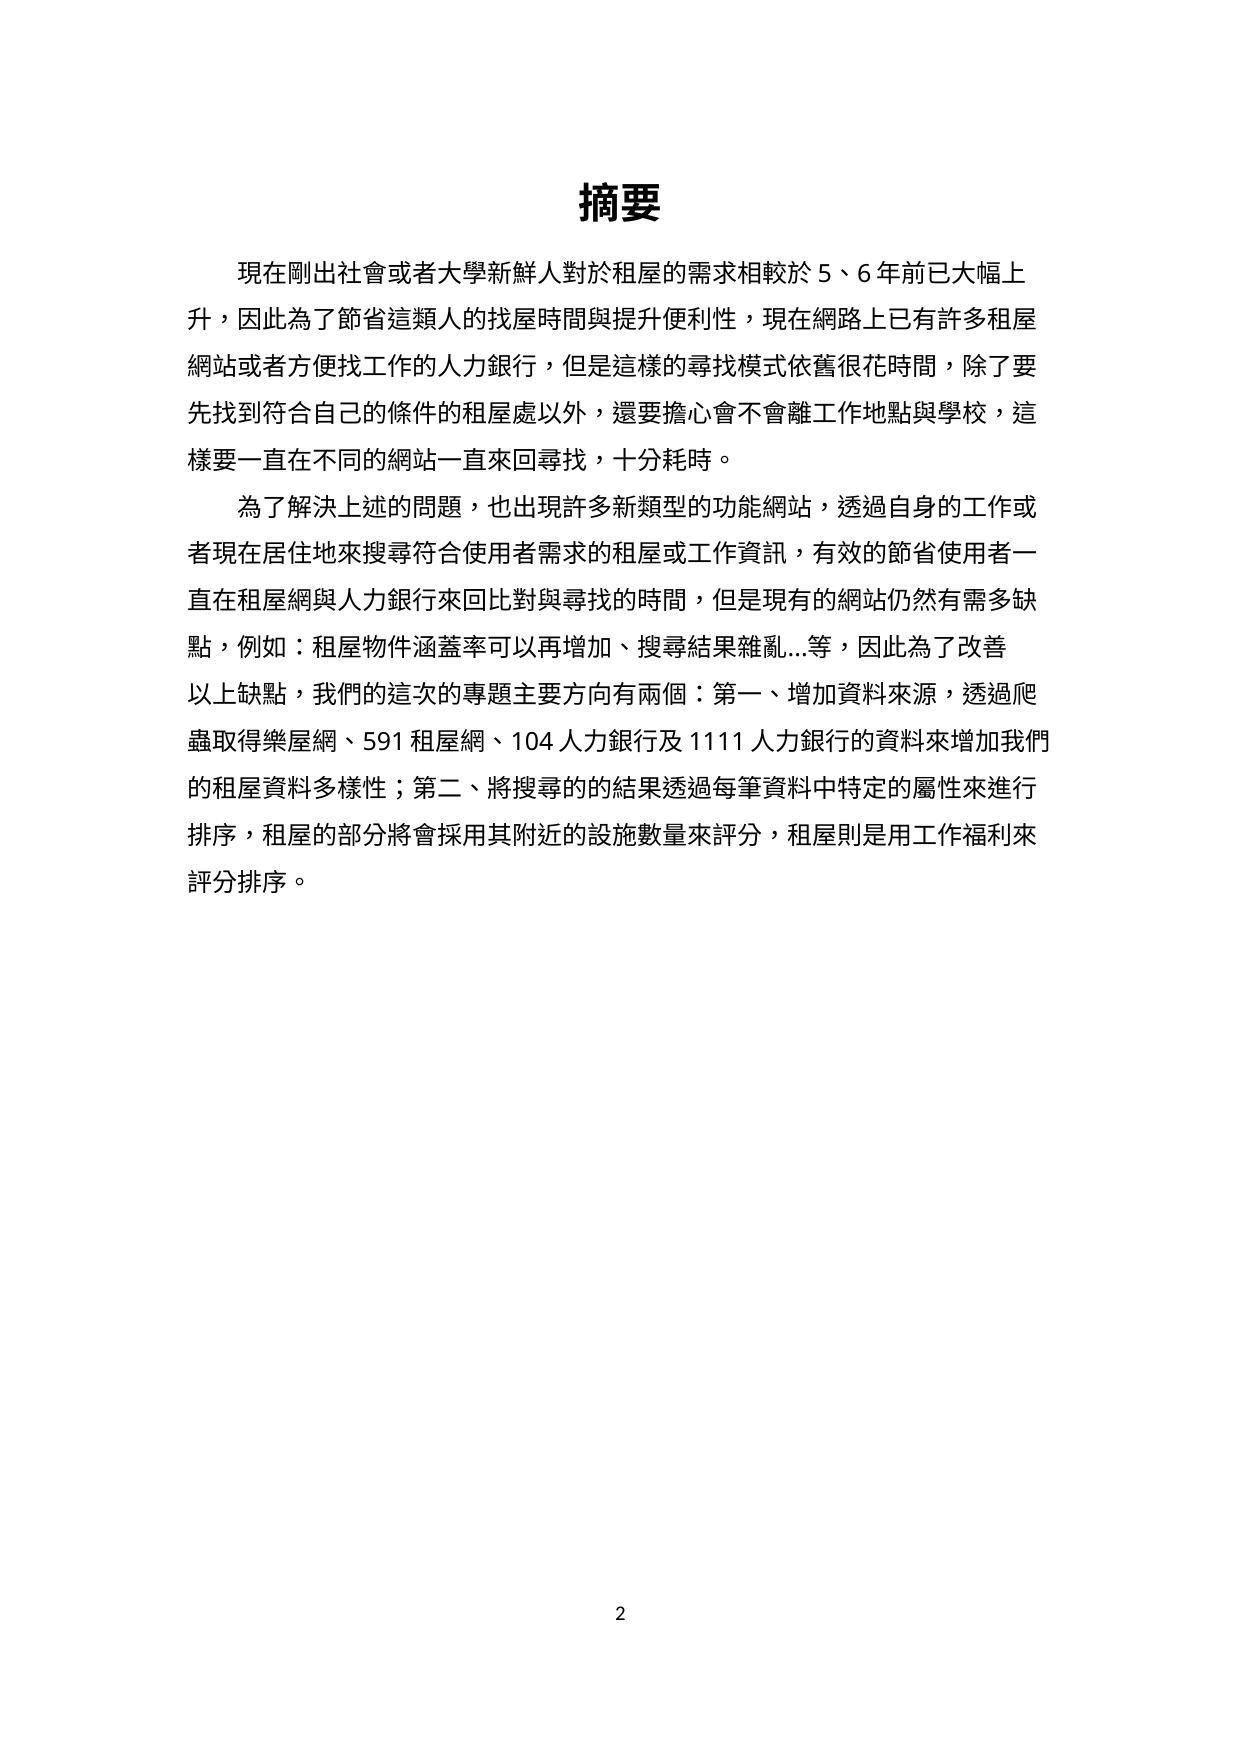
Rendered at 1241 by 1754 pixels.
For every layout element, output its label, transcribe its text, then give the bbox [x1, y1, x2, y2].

text 現在剛出社會或者大學新鮮人對於租屋的需求相較於5、6年前已大幅上 升，因此為了節省這類人的找屋時間與提升便利性，現在網路上已有許多租屋網站或者方便找工作的人力銀行，但是這樣的尋找模式依舊很花時間，除了要先找到符合自己的條件的租屋處以外，還要擔心會不會離工作地點與學校，這樣要一直在不同的網站一直來回尋找，十分耗時。 [187, 252, 1053, 477]
text 為了解決上述的問題，也出現許多新類型的功能網站，透過自身的工作或者現在居住地來搜尋符合使用者需求的租屋或工作資訊，有效的節省使用者一直在租屋網與人力銀行來回比對與尋找的時間，但是現有的網站仍然有需多缺點，例如：租屋物件涵蓋率可以再增加、搜尋結果雜亂...等，因此為了改善 以上缺點，我們的這次的專題主要方向有兩個：第一、增加資料來源，透過爬蟲取得樂屋網、591租屋網、104人力銀行及1111人力銀行的資料來增加我們的租屋資料多樣性；第二、將搜尋的的結果透過每筆資料中特定的屬性來進行排序，租屋的部分將會採用其附近的設施數量來評分，租屋則是用工作福利來評分排序。 [187, 486, 1053, 899]
text 摘要 [187, 162, 1053, 237]
